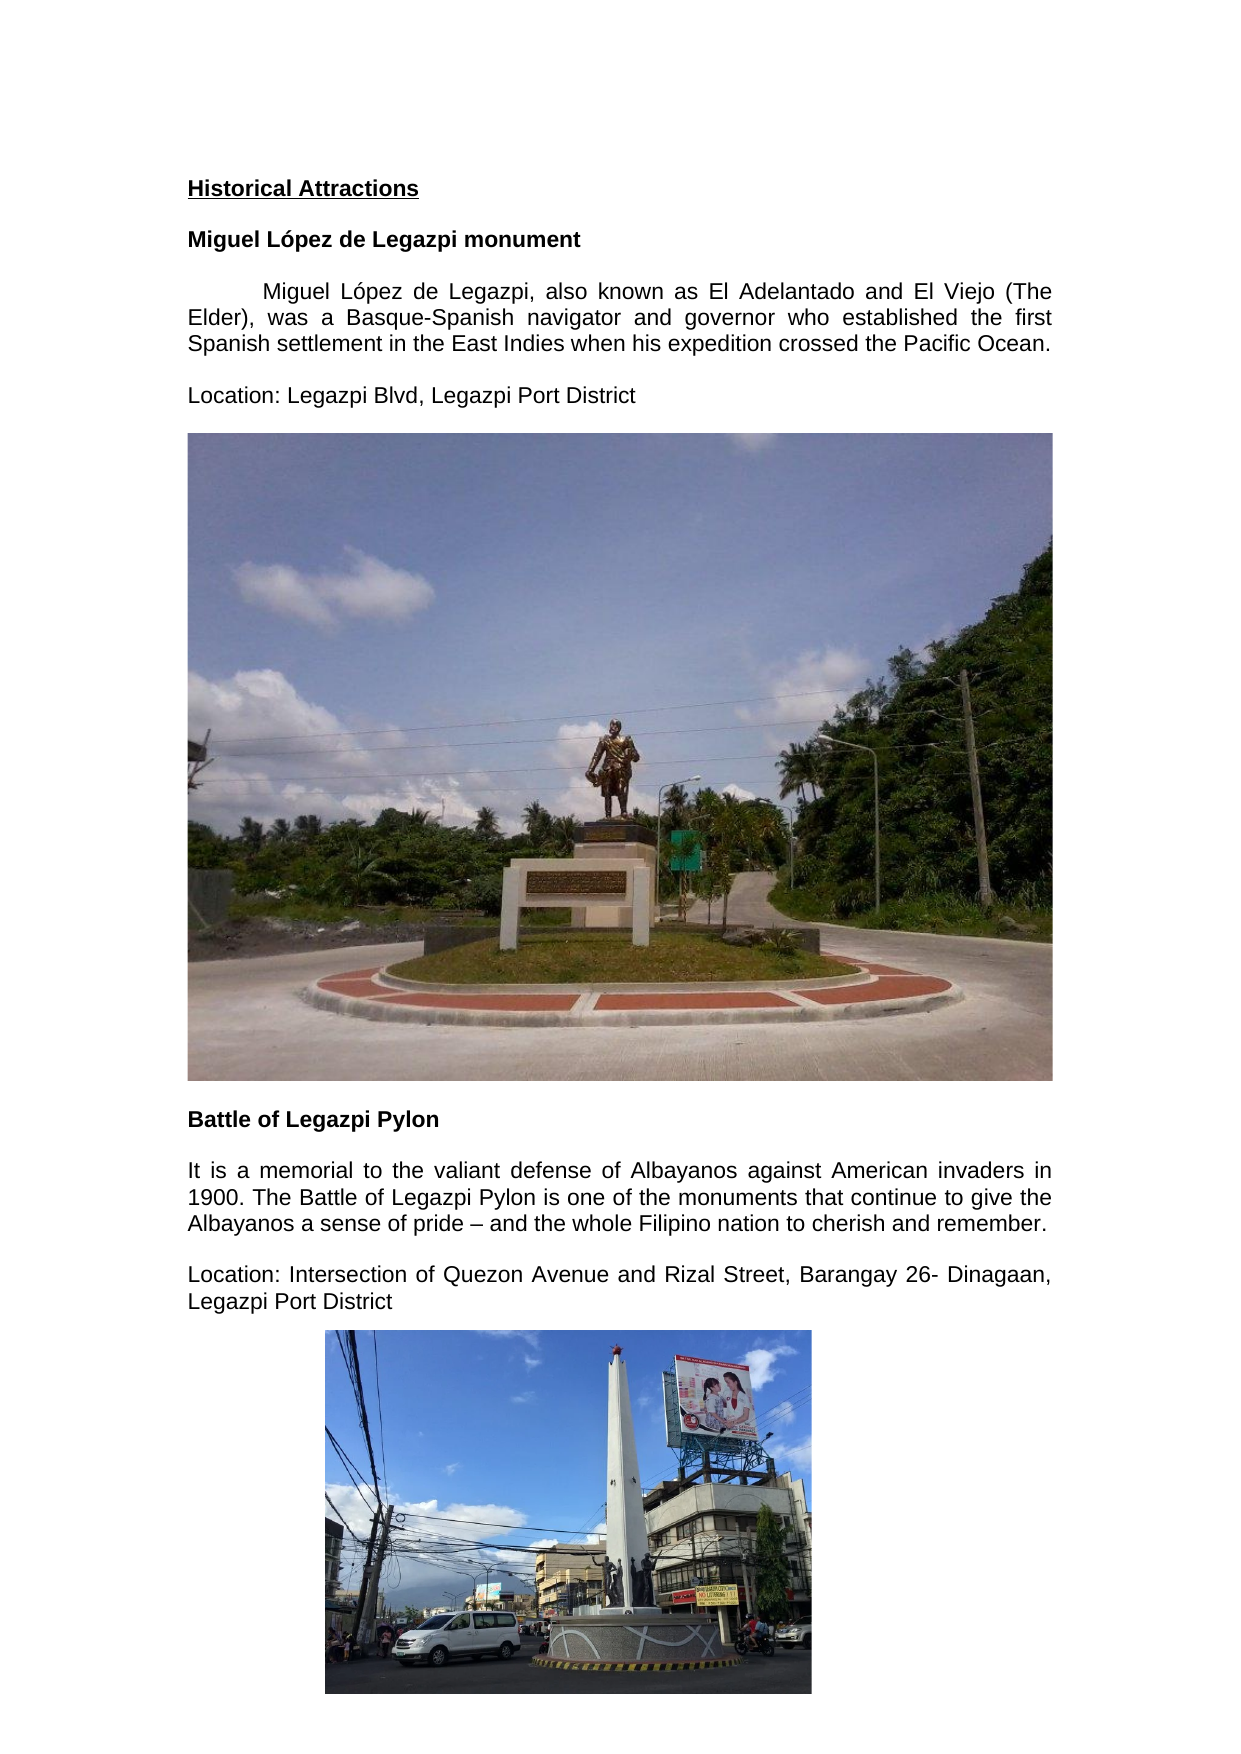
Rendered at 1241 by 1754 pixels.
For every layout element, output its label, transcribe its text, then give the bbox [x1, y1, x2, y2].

text Miguel López de Legazpi monument [187, 226, 1053, 253]
picture [325, 1330, 812, 1694]
text Location: Legazpi Blvd, Legazpi Port District [187, 382, 1053, 408]
text Battle of Legazpi Pylon [187, 1106, 1053, 1132]
picture [187, 433, 1053, 1081]
text Miguel López de Legazpi, also known as El Adelantado and El Viejo (The Elder), was a Basque-Spanish navigator and governor who established the first Spanish settlement in the East Indies when his expedition crossed the Pacific Ocean. [187, 278, 1053, 357]
text Historical Attractions [187, 175, 1053, 201]
text Location: Intersection of Quezon Avenue and Rizal Street, Barangay 26- Dinagaan, Legazpi Port District [187, 1261, 1053, 1314]
text It is a memorial to the valiant defense of Albayanos against American invaders in 1900. The Battle of Legazpi Pylon is one of the monuments that continue to give the Albayanos a sense of pride – and the whole Filipino nation to cherish and remember. [187, 1157, 1053, 1236]
